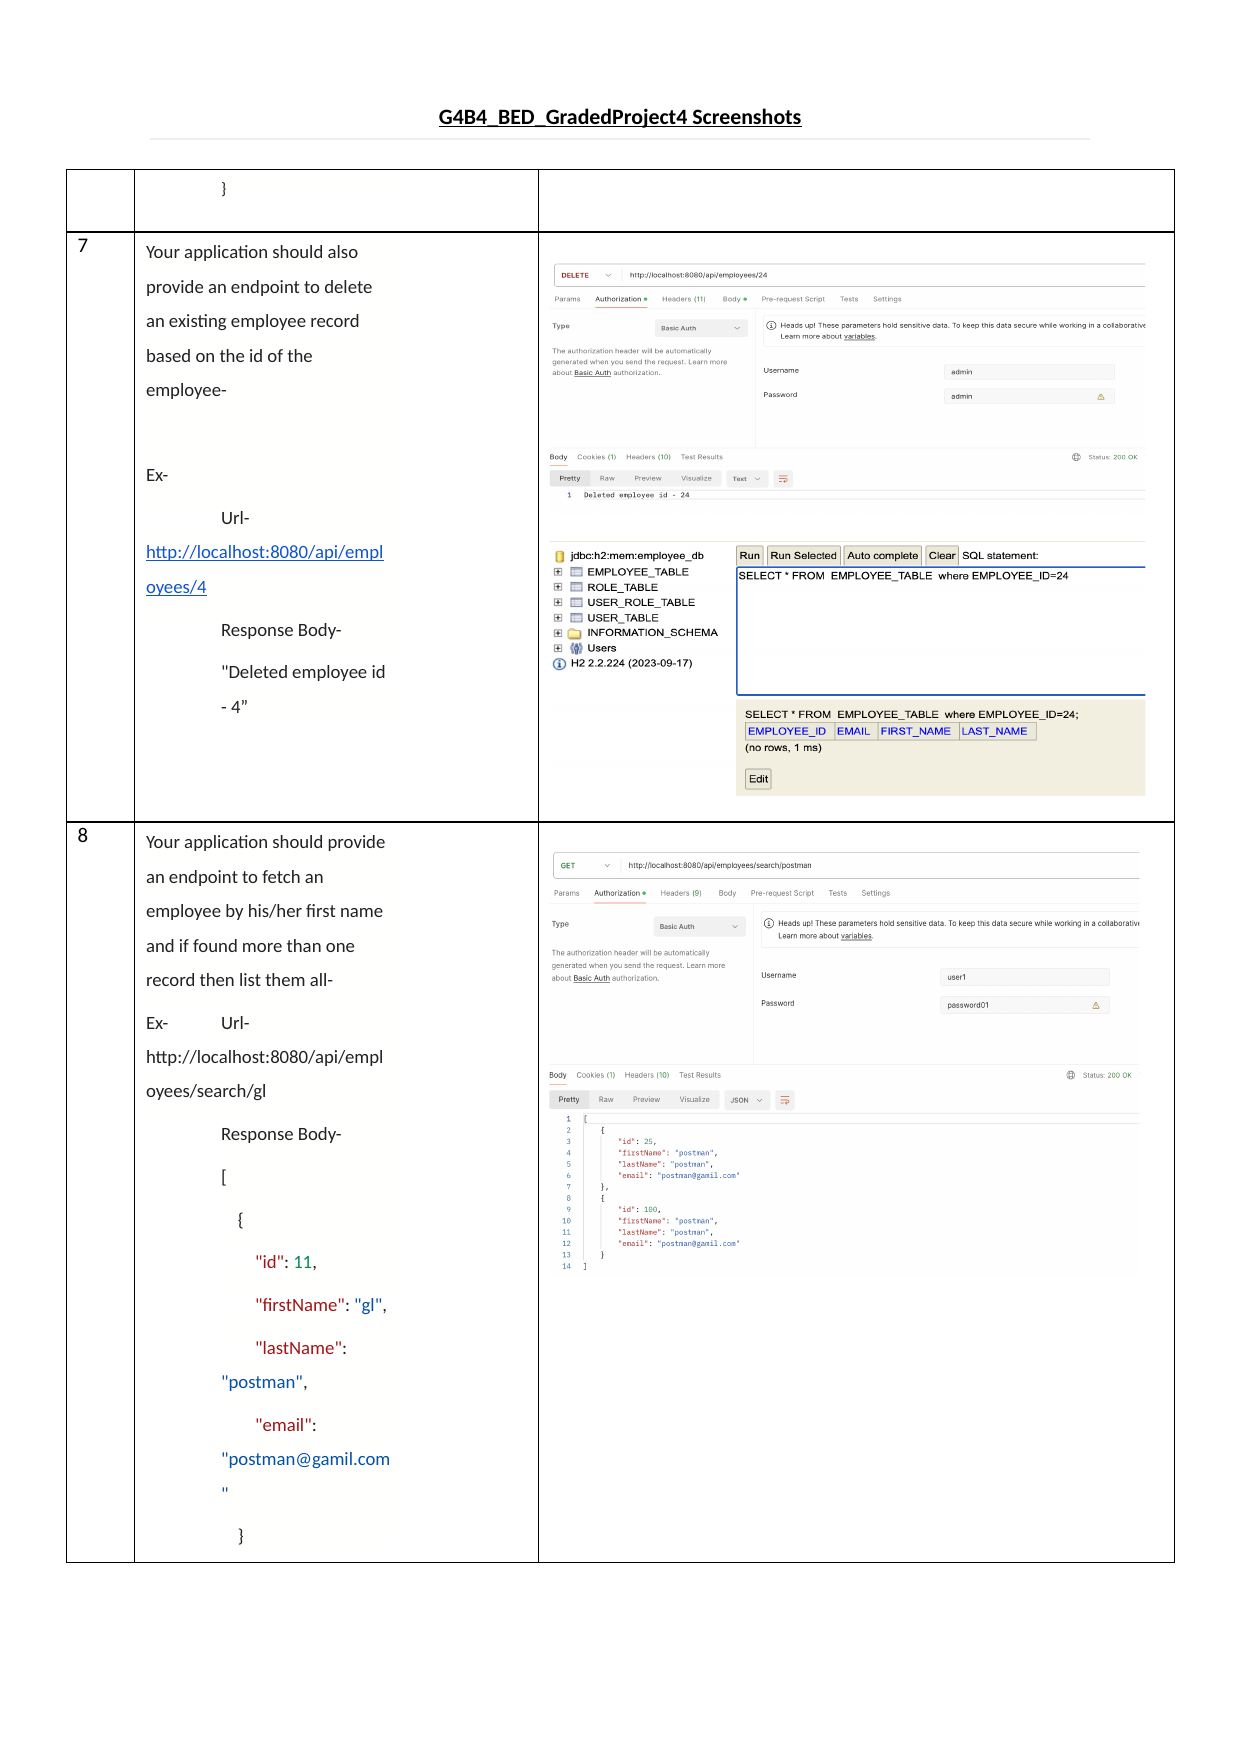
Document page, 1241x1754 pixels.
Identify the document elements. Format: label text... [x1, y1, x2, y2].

table_cell Your application should also provide an endpoint to delete an existing employee record based on the id of the employee- Ex- Url- http://localhost:8080/api/employees/4 Response Body- "Deleted employee id - 4” [135, 233, 538, 821]
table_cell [135, 170, 538, 231]
table_cell [539, 823, 1174, 1562]
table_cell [135, 823, 538, 1562]
table_cell [539, 170, 1174, 231]
table_cell 8 [67, 823, 134, 1562]
picture [549, 257, 1146, 517]
table_cell 7 [67, 233, 134, 821]
picture [549, 847, 1140, 1277]
table_cell [539, 233, 1174, 821]
table_cell 6 [67, 170, 134, 231]
picture [549, 541, 1146, 796]
